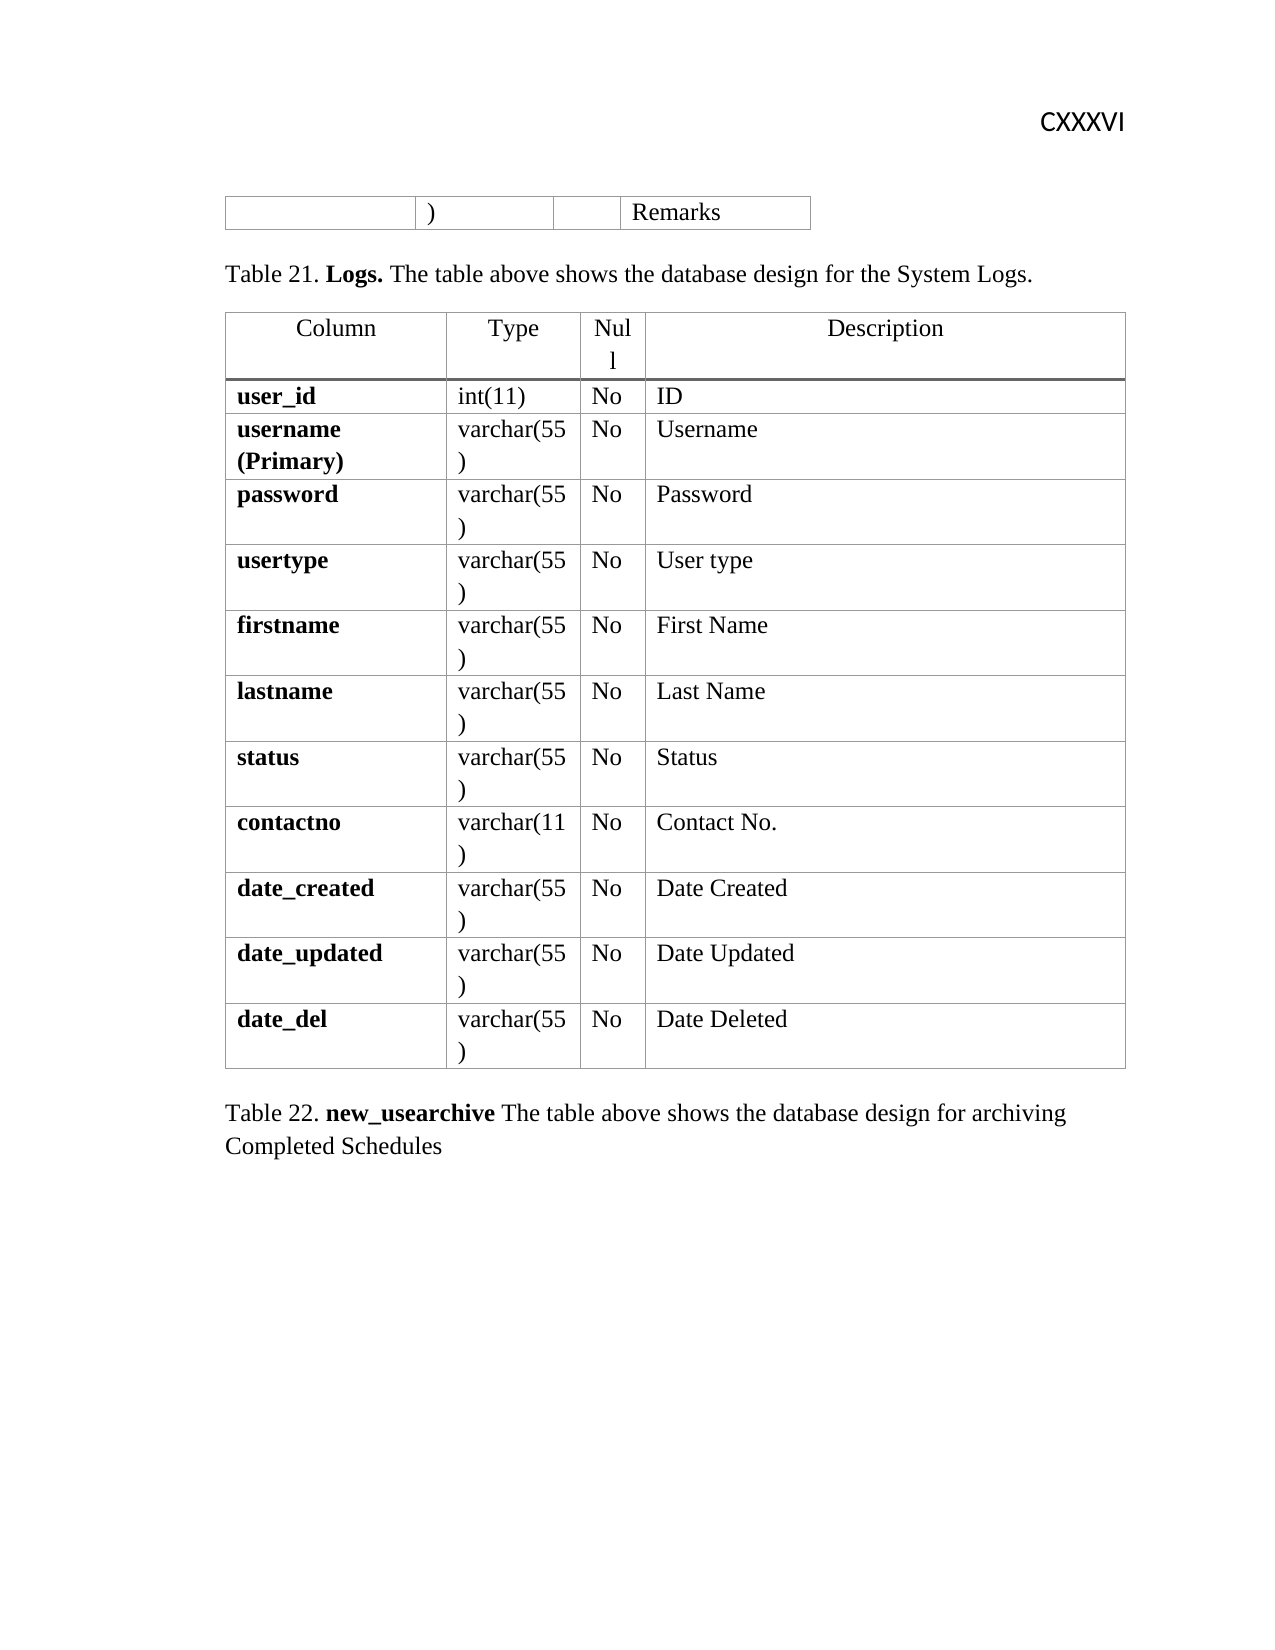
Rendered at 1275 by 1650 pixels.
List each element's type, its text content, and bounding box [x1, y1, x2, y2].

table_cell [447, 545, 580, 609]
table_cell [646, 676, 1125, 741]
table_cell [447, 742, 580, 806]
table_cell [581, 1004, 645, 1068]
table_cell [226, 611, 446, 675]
text Table 21. Logs. The table above shows the database design for the System Logs. [225, 259, 1125, 288]
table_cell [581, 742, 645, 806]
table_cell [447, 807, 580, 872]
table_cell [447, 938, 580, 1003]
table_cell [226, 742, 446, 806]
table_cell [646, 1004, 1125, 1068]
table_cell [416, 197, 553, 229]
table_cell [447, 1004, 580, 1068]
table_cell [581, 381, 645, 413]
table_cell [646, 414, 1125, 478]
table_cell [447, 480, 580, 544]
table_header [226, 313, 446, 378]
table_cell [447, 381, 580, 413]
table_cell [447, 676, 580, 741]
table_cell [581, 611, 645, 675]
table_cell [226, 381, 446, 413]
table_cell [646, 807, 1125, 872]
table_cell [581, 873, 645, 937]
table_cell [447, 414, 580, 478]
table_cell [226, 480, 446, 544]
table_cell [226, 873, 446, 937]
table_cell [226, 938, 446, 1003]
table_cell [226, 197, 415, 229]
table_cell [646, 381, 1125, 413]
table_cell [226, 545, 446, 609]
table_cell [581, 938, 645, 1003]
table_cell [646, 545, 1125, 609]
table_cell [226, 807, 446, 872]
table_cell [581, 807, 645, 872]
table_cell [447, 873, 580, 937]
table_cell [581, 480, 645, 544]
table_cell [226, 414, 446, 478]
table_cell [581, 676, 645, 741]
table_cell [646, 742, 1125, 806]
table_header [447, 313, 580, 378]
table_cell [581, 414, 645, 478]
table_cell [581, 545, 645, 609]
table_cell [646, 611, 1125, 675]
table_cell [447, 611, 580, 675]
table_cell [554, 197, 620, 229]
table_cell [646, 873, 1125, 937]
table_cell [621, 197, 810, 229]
text Table 22. new_usearchive The table above shows the database design for archiving Completed Schedules [225, 1098, 1125, 1159]
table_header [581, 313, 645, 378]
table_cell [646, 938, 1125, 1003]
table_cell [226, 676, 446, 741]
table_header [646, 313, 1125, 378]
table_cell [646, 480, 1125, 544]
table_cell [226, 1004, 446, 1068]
